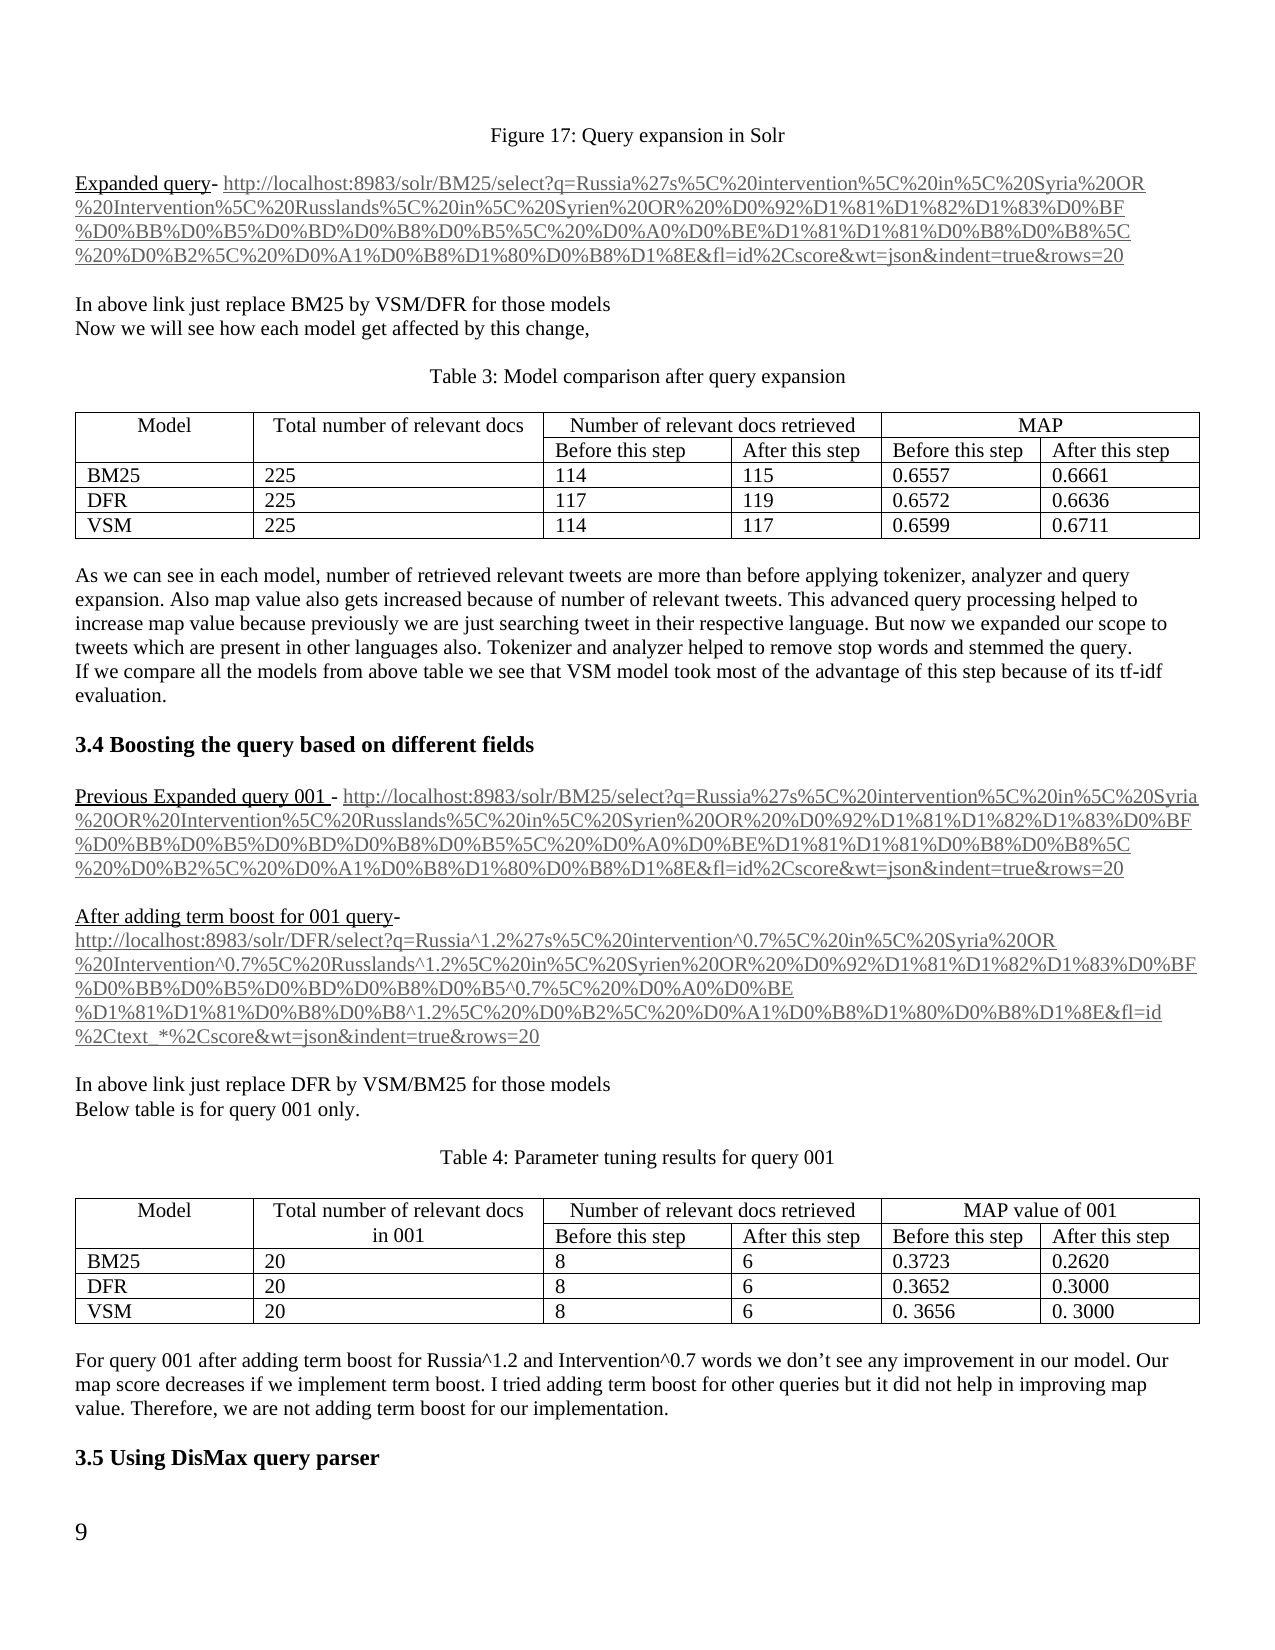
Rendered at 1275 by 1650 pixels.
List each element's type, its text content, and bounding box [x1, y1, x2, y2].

text Now we will see how each model get affected by this change, [75, 316, 1200, 340]
table_cell After this step [1041, 1224, 1199, 1248]
text For query 001 after adding term boost for Russia^1.2 and Intervention^0.7 words we don’t see any improvement in our model. Our map score decreases if we implement term boost. I tried adding term boost for other queries but it did not help in improving map value. Therefore, we are not adding term boost for our implementation. [75, 1348, 1200, 1420]
table_cell 0.2620 [1041, 1249, 1199, 1273]
table_cell 8 [544, 1249, 731, 1273]
table_cell 6 [732, 1249, 881, 1273]
table_cell DFR [76, 488, 253, 512]
text If we compare all the models from above table we see that VSM model took most of the advantage of this step because of its tf-idf evaluation. [75, 659, 1200, 707]
table_cell Before this step [882, 1224, 1040, 1248]
table_cell 0.3000 [1041, 1274, 1199, 1298]
table_cell 0. 3000 [1041, 1299, 1199, 1323]
table_cell 20 [254, 1249, 543, 1273]
text After adding term boost for 001 query- [75, 904, 1200, 928]
text 3.4 Boosting the query based on different fields [75, 731, 1200, 757]
table_cell 6 [732, 1299, 881, 1323]
table_cell 20 [254, 1274, 543, 1298]
table_cell 114 [544, 463, 731, 487]
table_cell Before this step [544, 1224, 731, 1248]
table_cell 114 [544, 513, 731, 537]
table_cell 0. 3656 [882, 1299, 1040, 1323]
table_cell 8 [544, 1299, 731, 1323]
table_header MAP [882, 413, 1199, 437]
table_cell 117 [544, 488, 731, 512]
table_cell 0.6636 [1041, 488, 1199, 512]
text In above link just replace DFR by VSM/BM25 for those models [75, 1072, 1200, 1096]
table_cell VSM [76, 513, 253, 537]
table_header MAP value of 001 [882, 1199, 1199, 1222]
table_cell 115 [732, 463, 881, 487]
table_cell 20 [254, 1299, 543, 1323]
table_cell 0.6557 [882, 463, 1040, 487]
text Figure 17: Query expansion in Solr [75, 123, 1200, 147]
text http://localhost:8983/solr/DFR/select?q=Russia^1.2%27s%5C%20intervention^0.7%5C%20in%5C%20Syria%20OR%20Intervention^0.7%5C%20Russlands^1.2%5C%20in%5C%20Syrien%20OR%20%D0%92%D1%81%D1%82%D1%83%D0%BF%D0%BB%D0%B5%D0%BD%D0%B8%D0%B5^0.7%5C%20%D0%A0%D0%BE%D1%81%D1%81%D0%B8%D0%B8^1.2%5C%20%D0%B2%5C%20%D0%A1%D0%B8%D1%80%D0%B8%D1%8E&fl=id%2Ctext_*%2Cscore&wt=json&indent=true&rows=20 [75, 928, 1200, 1048]
table_cell 0.3652 [882, 1274, 1040, 1298]
table_cell 225 [254, 513, 543, 537]
table_header Number of relevant docs retrieved [544, 413, 881, 437]
text Table 3: Model comparison after query expansion [75, 364, 1200, 388]
table_cell 0.6599 [882, 513, 1040, 537]
table_cell After this step [732, 438, 881, 462]
table_cell 8 [544, 1274, 731, 1298]
table_cell 225 [254, 488, 543, 512]
table_cell VSM [76, 1299, 253, 1323]
text As we can see in each model, number of retrieved relevant tweets are more than before applying tokenizer, analyzer and query expansion. Also map value also gets increased because of number of relevant tweets. This advanced query processing helped to increase map value because previously we are just searching tweet in their respective language. But now we expanded our scope to tweets which are present in other languages also. Tokenizer and analyzer helped to remove stop words and stemmed the query. [75, 562, 1200, 659]
table_cell 225 [254, 463, 543, 487]
table_header Total number of relevant docs [254, 413, 543, 462]
table_cell 119 [732, 488, 881, 512]
table_cell BM25 [76, 463, 253, 487]
table_cell 0.6661 [1041, 463, 1199, 487]
table_header Total number of relevant docs in 001 [254, 1199, 543, 1248]
table_header Model [76, 413, 253, 462]
table_cell 0.3723 [882, 1249, 1040, 1273]
table_cell 6 [732, 1274, 881, 1298]
table_header Number of relevant docs retrieved [544, 1199, 881, 1222]
table_cell Before this step [882, 438, 1040, 462]
table_cell BM25 [76, 1249, 253, 1273]
table_cell DFR [76, 1274, 253, 1298]
table_cell Before this step [544, 438, 731, 462]
text Below table is for query 001 only. [75, 1096, 1200, 1121]
table_header Model [76, 1199, 253, 1248]
text Previous Expanded query 001 - http://localhost:8983/solr/BM25/select?q=Russia%27s%5C%20intervention%5C%20in%5C%20Syria%20OR%20Intervention%5C%20Russlands%5C%20in%5C%20Syrien%20OR%20%D0%92%D1%81%D1%82%D1%83%D0%BF%D0%BB%D0%B5%D0%BD%D0%B8%D0%B5%5C%20%D0%A0%D0%BE%D1%81%D1%81%D0%B8%D0%B8%5C%20%D0%B2%5C%20%D0%A1%D0%B8%D1%80%D0%B8%D1%8E&fl=id%2Cscore&wt=json&indent=true&rows=20 [75, 784, 1200, 880]
table_cell 0.6711 [1041, 513, 1199, 537]
text In above link just replace BM25 by VSM/DFR for those models [75, 292, 1200, 316]
table_cell 117 [732, 513, 881, 537]
text Expanded query- http://localhost:8983/solr/BM25/select?q=Russia%27s%5C%20intervention%5C%20in%5C%20Syria%20OR%20Intervention%5C%20Russlands%5C%20in%5C%20Syrien%20OR%20%D0%92%D1%81%D1%82%D1%83%D0%BF%D0%BB%D0%B5%D0%BD%D0%B8%D0%B5%5C%20%D0%A0%D0%BE%D1%81%D1%81%D0%B8%D0%B8%5C%20%D0%B2%5C%20%D0%A1%D0%B8%D1%80%D0%B8%D1%8E&fl=id%2Cscore&wt=json&indent=true&rows=20 [75, 171, 1200, 267]
table_cell After this step [1041, 438, 1199, 462]
text 3.5 Using DisMax query parser [75, 1444, 1200, 1471]
text Table 4: Parameter tuning results for query 001 [75, 1144, 1200, 1169]
table_cell 0.6572 [882, 488, 1040, 512]
table_cell After this step [732, 1224, 881, 1248]
